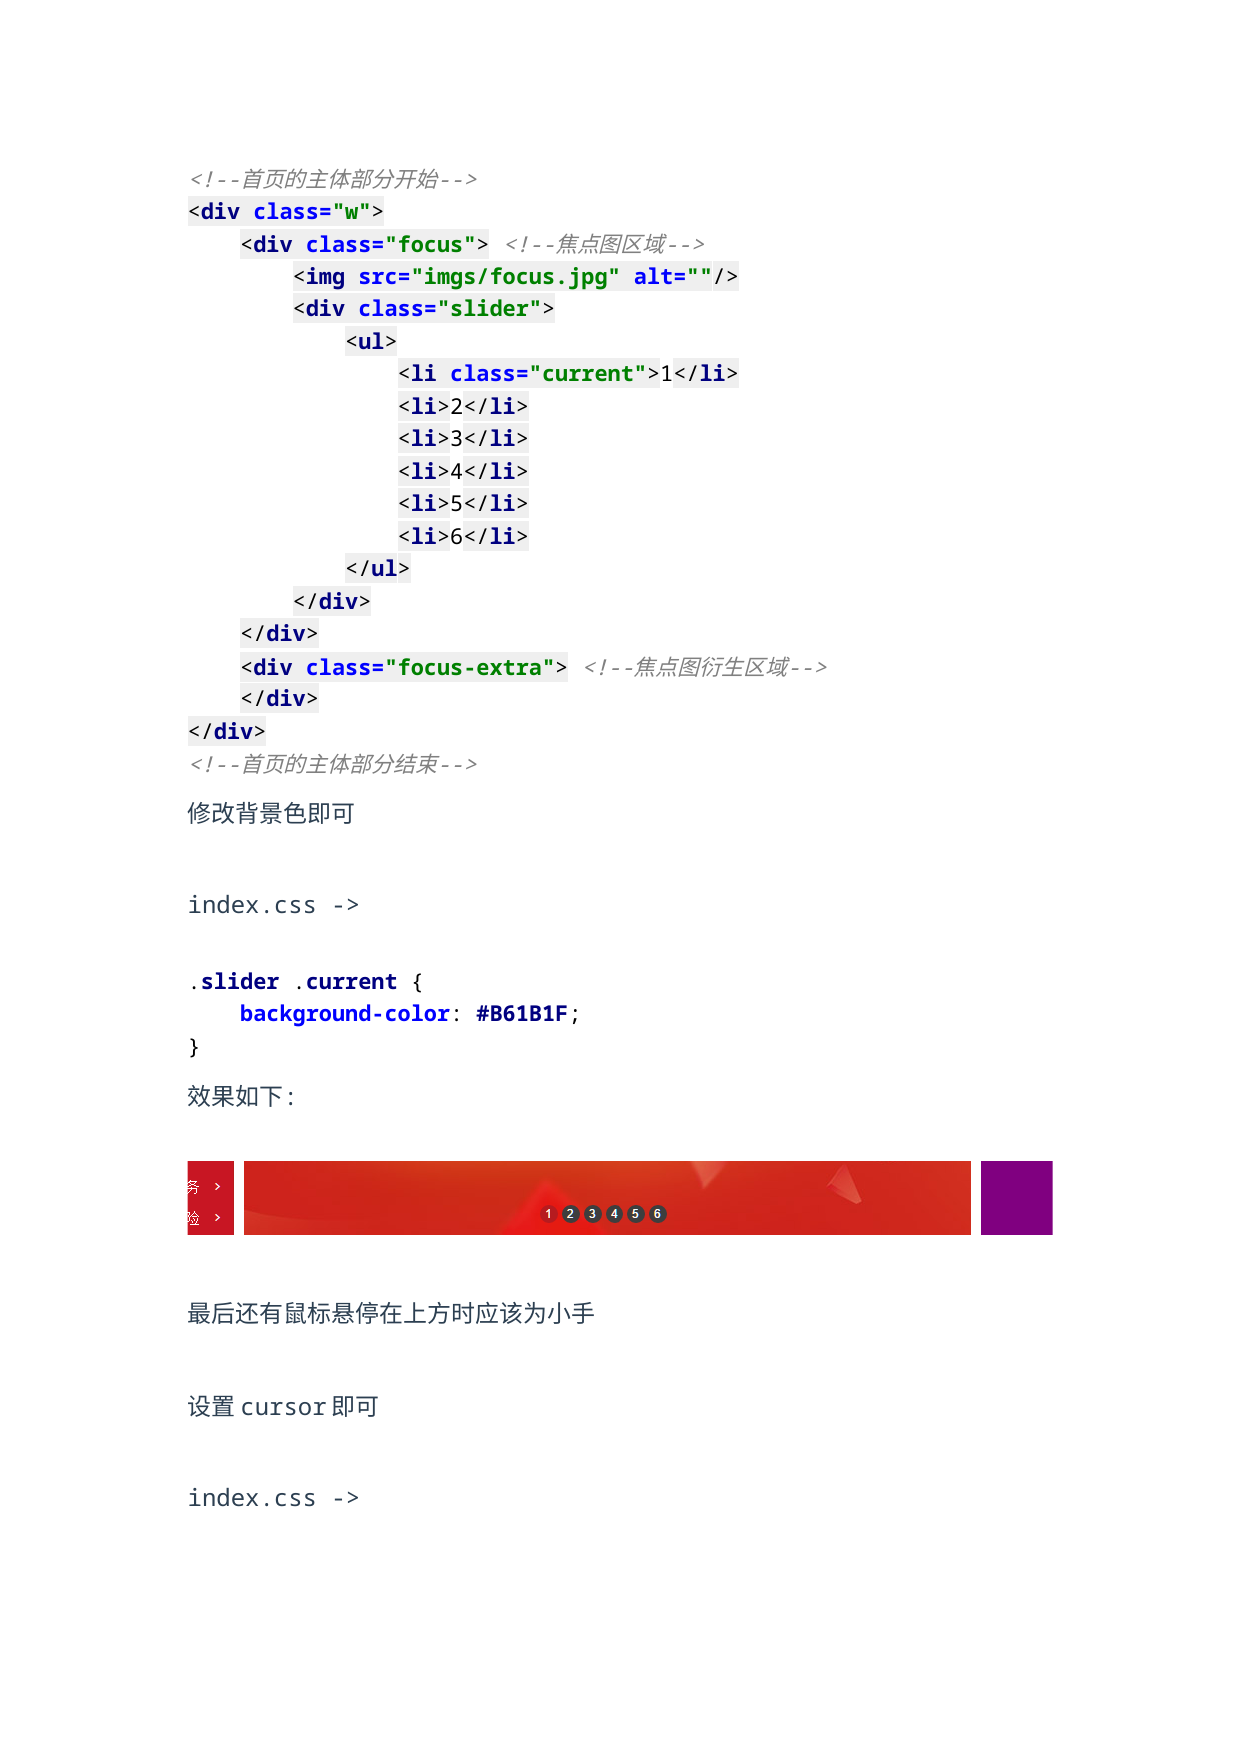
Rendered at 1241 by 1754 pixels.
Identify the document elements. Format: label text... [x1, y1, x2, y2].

text index.css -> [187, 872, 1053, 937]
text 最后还有鼠标悬停在上方时应该为小手 [187, 1279, 1053, 1344]
text 效果如下: [187, 1062, 1053, 1127]
text 设置cursor即可 [187, 1372, 1053, 1437]
picture [187, 1161, 1053, 1246]
text index.css -> [187, 1464, 1053, 1529]
text 修改背景色即可 [187, 779, 1053, 844]
text .slider .current { background-color: #B61B1F; } [187, 964, 1053, 1062]
text <!--首页的主体部分开始--> <div class="w"> <div class="focus"> <!--焦点图区域--> <img src="imgs/focus.jpg" alt=""/> <div class="slider"> <ul> <li class="current">1</li> <li>2</li> <li>3</li> <li>4</li> <li>5</li> <li>6</li> </ul> </div> </div> <div class="focus-extra"> <!--焦点图衍生区域--> </div> </div> <!--首页的主体部分结束--> [187, 162, 1053, 779]
